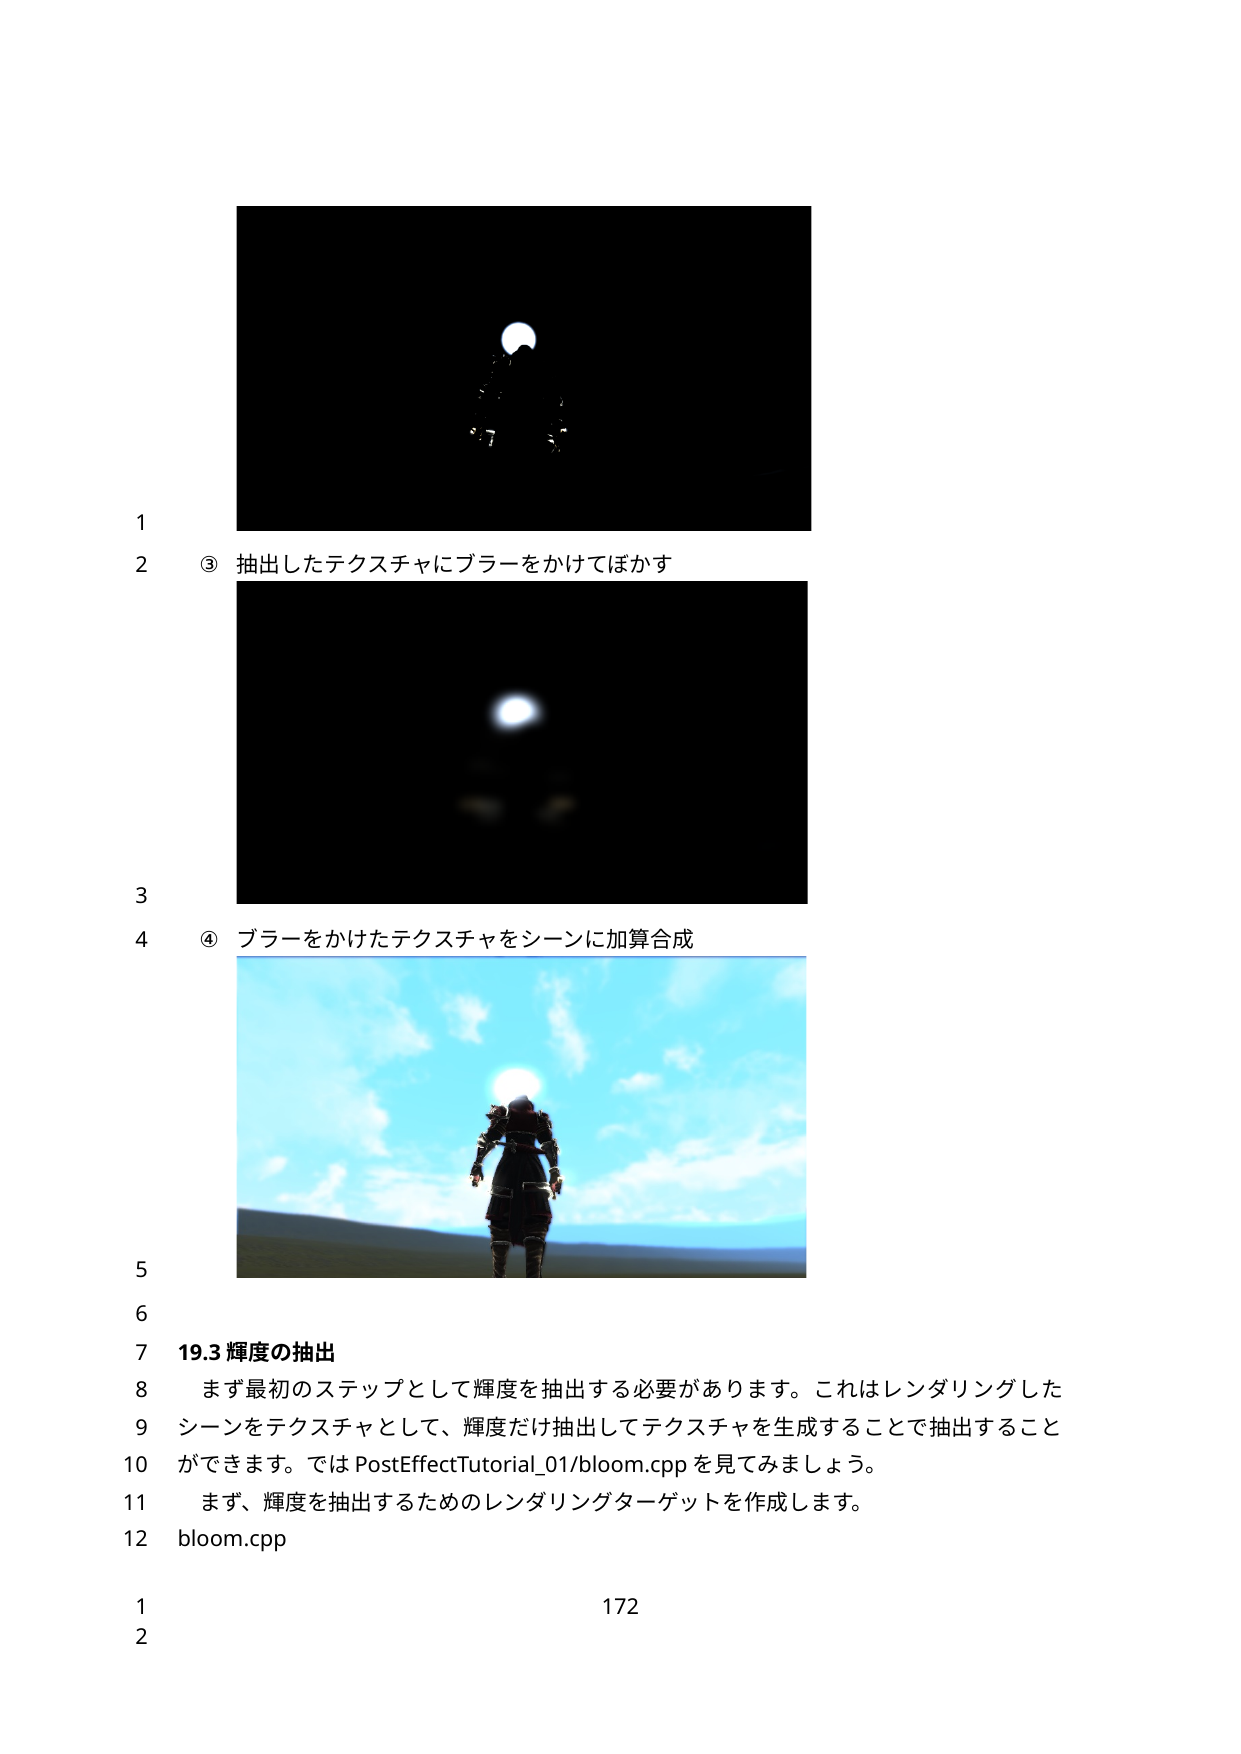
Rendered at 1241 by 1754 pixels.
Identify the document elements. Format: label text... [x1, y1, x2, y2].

list 抽出したテクスチャにブラーをかけてぼかす [199, 544, 1063, 582]
text bloom.cpp [177, 1519, 1063, 1557]
picture [236, 956, 807, 1278]
text まず最初のステップとして輝度を抽出する必要があります。これはレンダリングしたシーンをテクスチャとして、輝度だけ抽出してテクスチャを生成することで抽出することができます。ではPostEffectTutorial_01/bloom.cppを見てみましょう。 [177, 1369, 1063, 1482]
picture [236, 581, 808, 904]
text まず、輝度を抽出するためのレンダリングターゲットを作成します。 [177, 1482, 1063, 1519]
text 19.3 輝度の抽出 [177, 1332, 1063, 1369]
picture [236, 206, 812, 531]
list ブラーをかけたテクスチャをシーンに加算合成 [199, 919, 1063, 957]
